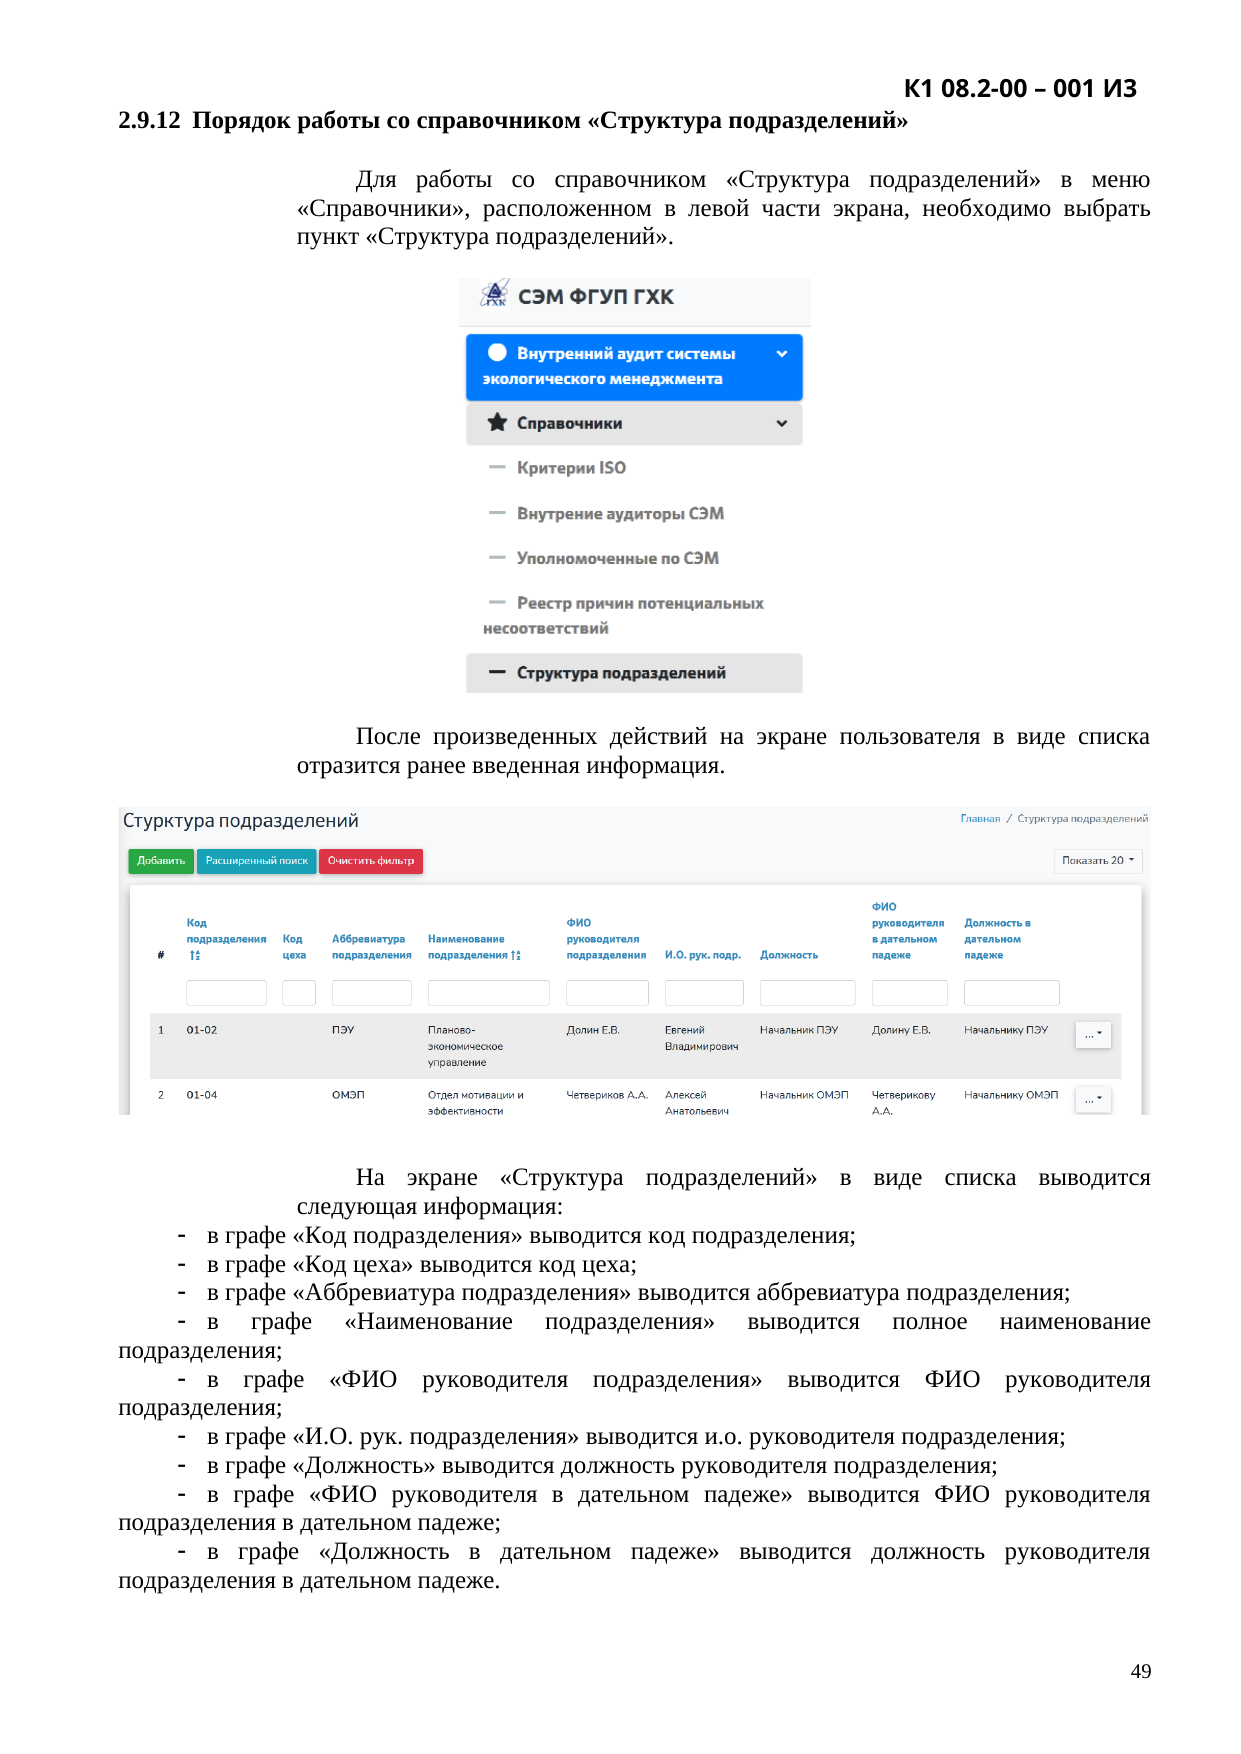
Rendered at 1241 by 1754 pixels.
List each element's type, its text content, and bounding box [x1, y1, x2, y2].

list в графе «ФИО руководителя подразделения» выводится ФИО руководителя подразделения; [118, 1364, 1152, 1421]
text Для работы со справочником «Структура подразделений» в меню «Справочники», расположенном в левой части экрана, необходимо выбрать пункт «Структура подразделений». [297, 164, 1152, 250]
list в графе «Должность» выводится должность руководителя подразделения; [118, 1450, 1152, 1479]
list в графе «ФИО руководителя в дательном падеже» выводится ФИО руководителя подразделения в дательном падеже; [118, 1479, 1152, 1536]
list в графе «Наименование подразделения» выводится полное наименование подразделения; [118, 1306, 1152, 1364]
text После произведенных действий на экране пользователя в виде списка отразится ранее введенная информация. [297, 721, 1152, 778]
subtitle Порядок работы со справочником «Структура подразделений» [118, 105, 1152, 134]
text На экране «Структура подразделений» в виде списка выводится следующая информация: [297, 1162, 1152, 1220]
picture [458, 278, 811, 693]
list в графе «Должность в дательном падеже» выводится должность руководителя подразделения в дательном падеже. [118, 1536, 1152, 1594]
picture [118, 807, 1152, 1115]
list в графе «Код подразделения» выводится код подразделения; [118, 1220, 1152, 1249]
list в графе «Аббревиатура подразделения» выводится аббревиатура подразделения; [118, 1277, 1152, 1306]
list в графе «И.О. рук. подразделения» выводится и.о. руководителя подразделения; [118, 1421, 1152, 1450]
list в графе «Код цеха» выводится код цеха; [118, 1249, 1152, 1277]
